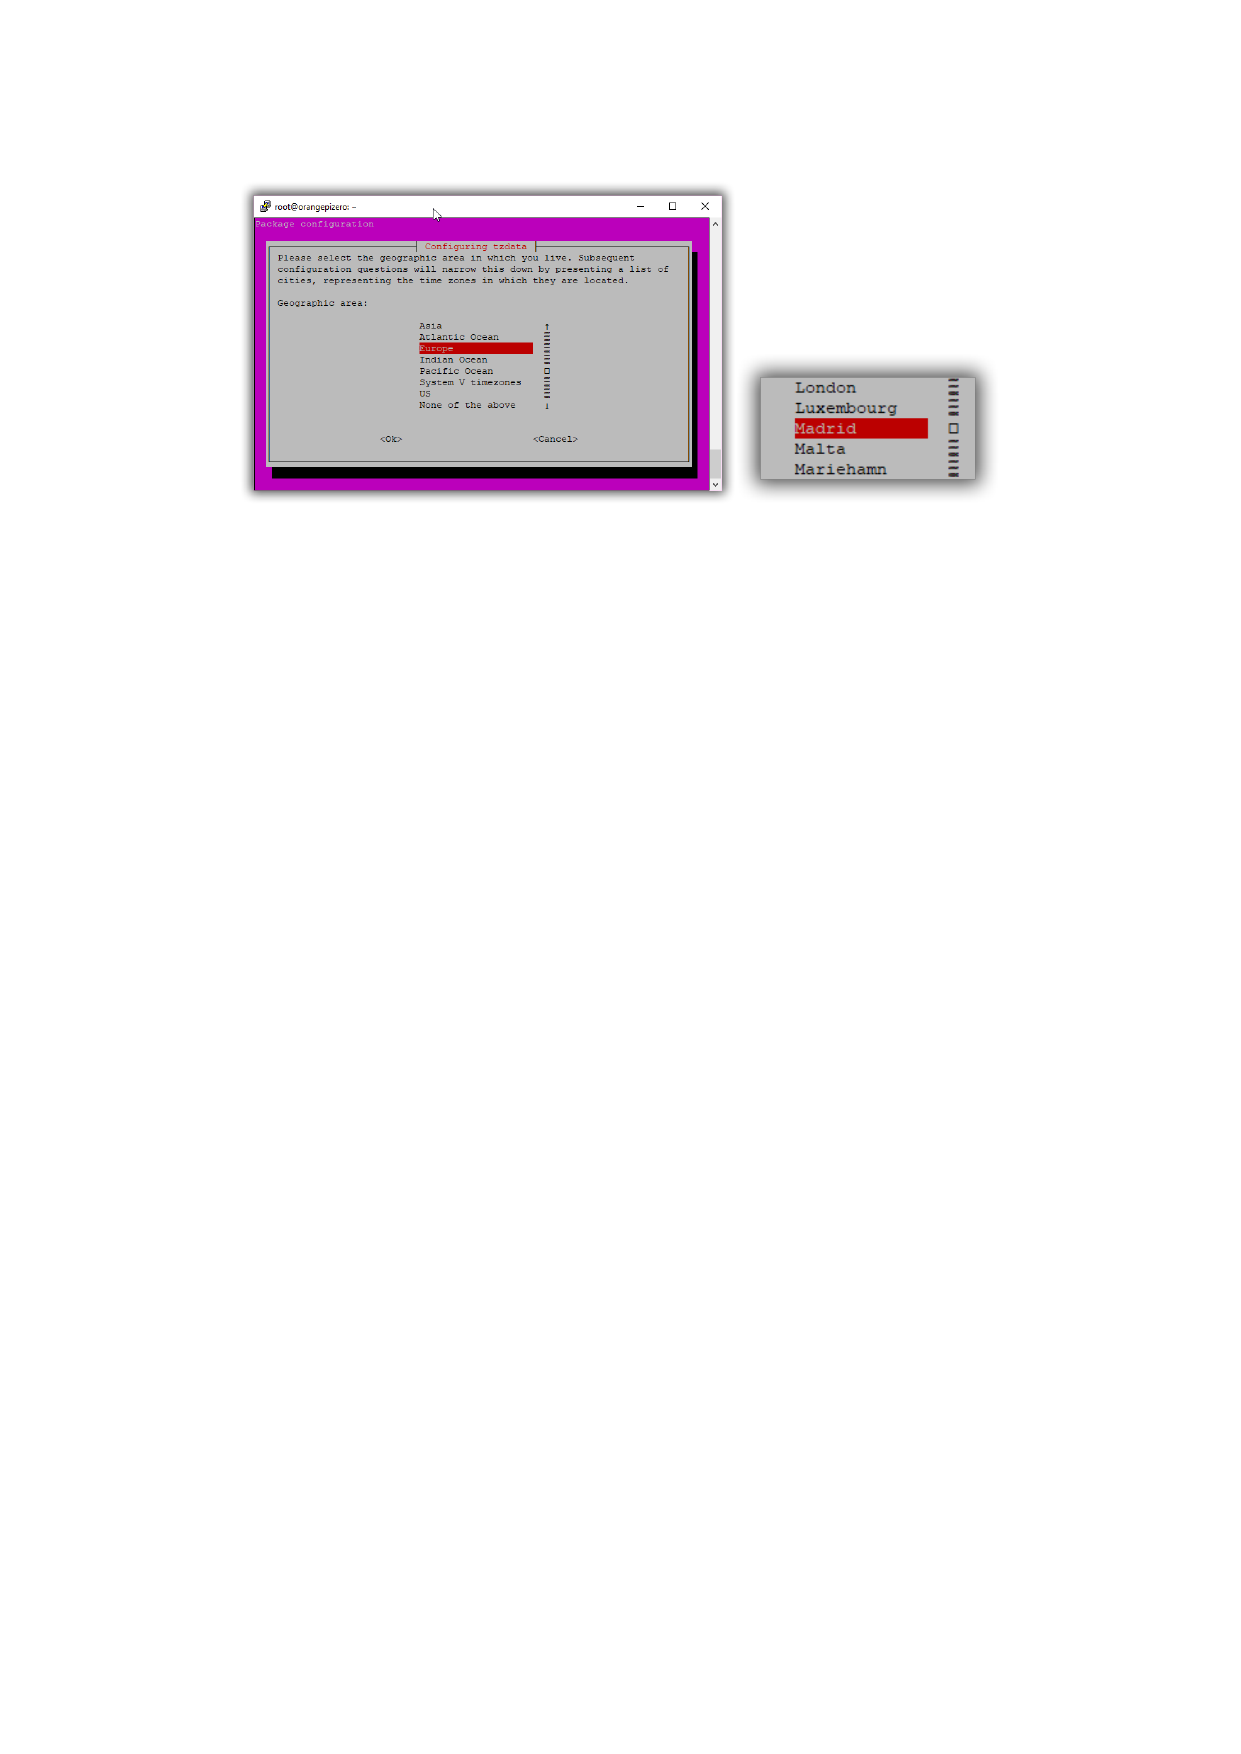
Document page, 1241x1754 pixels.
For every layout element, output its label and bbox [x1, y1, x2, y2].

picture [239, 181, 1001, 505]
